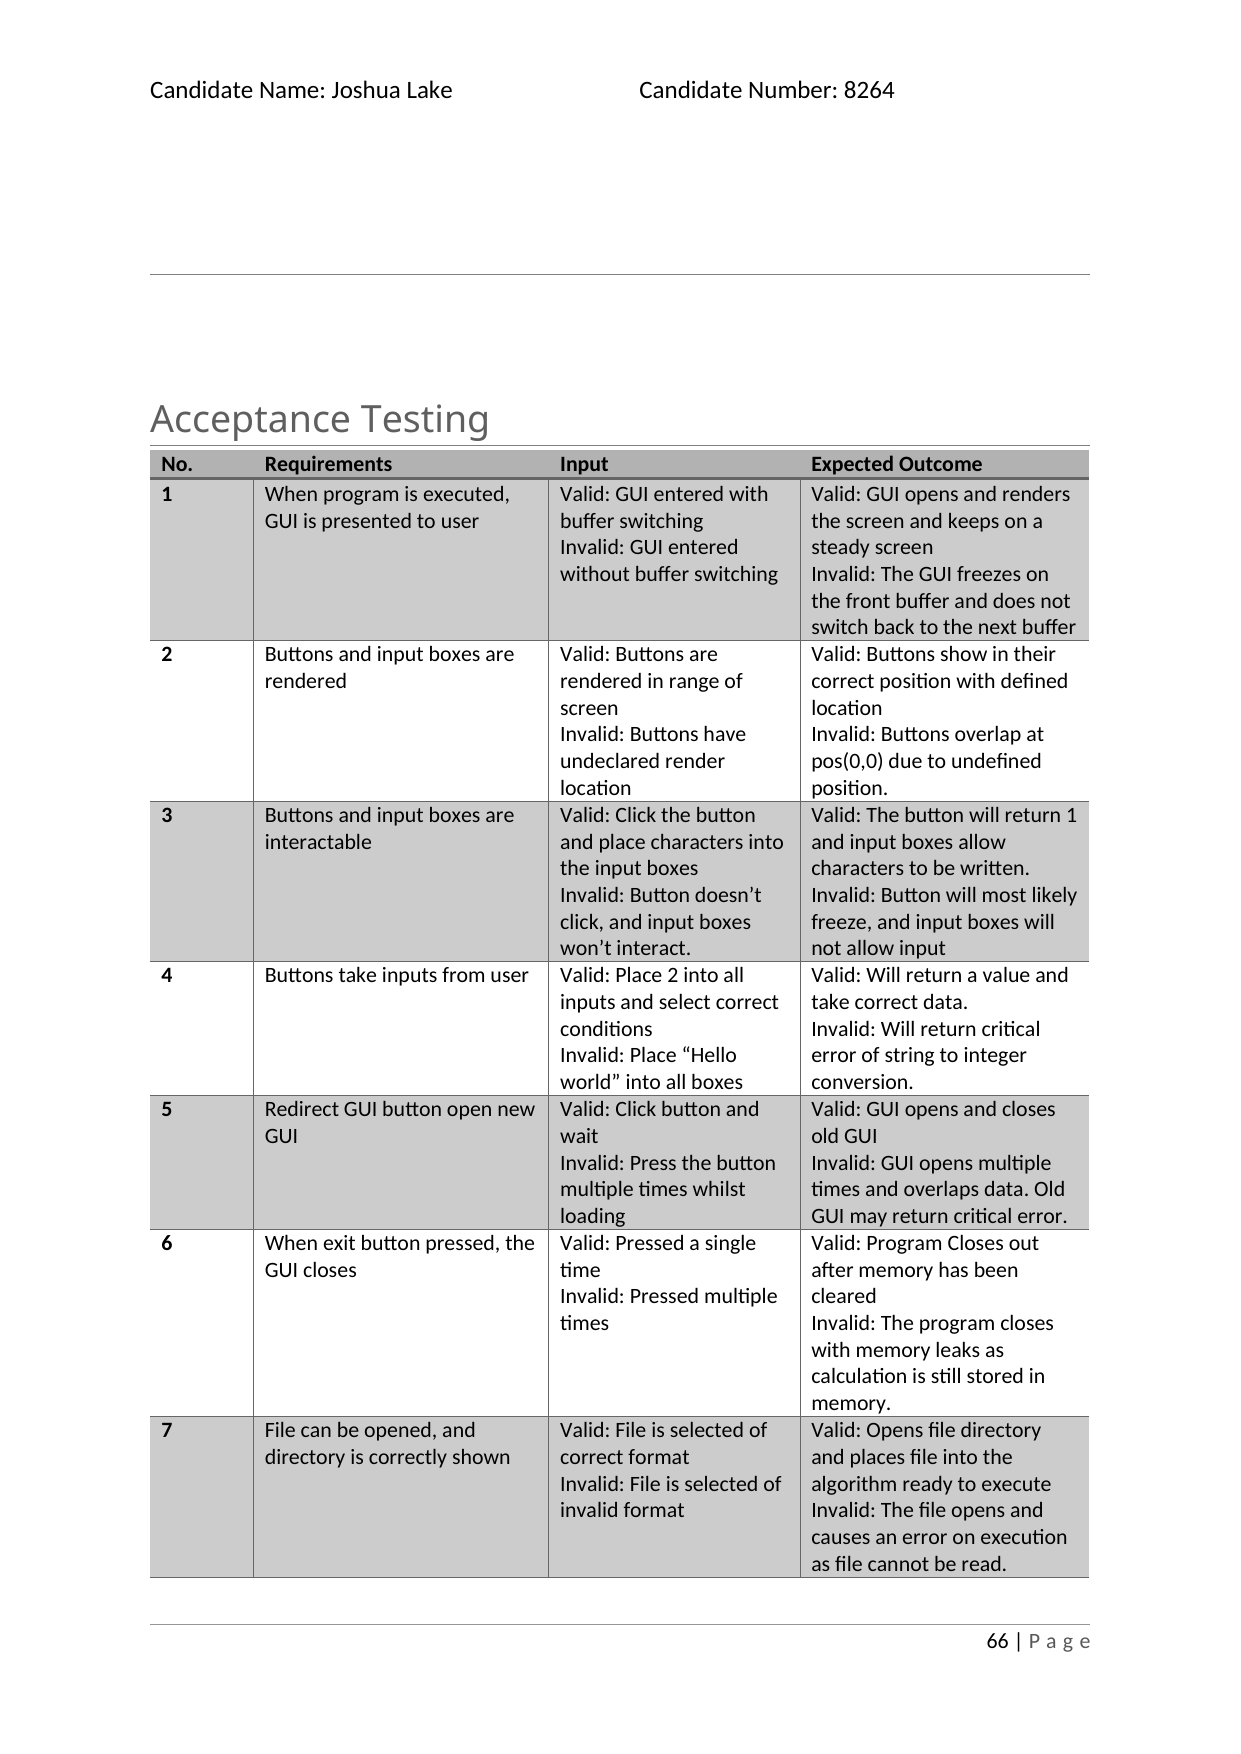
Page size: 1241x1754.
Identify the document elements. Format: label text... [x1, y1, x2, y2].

table_cell File can be opened, and directory is correctly shown [254, 1417, 548, 1577]
table_header Requirements [253, 450, 549, 477]
table_cell When program is executed, GUI is presented to user [254, 480, 548, 640]
table_cell Valid: Place 2 into all inputs and select correct conditions Invalid: Place “Hello world” into all boxes [549, 962, 800, 1095]
table_cell Buttons take inputs from user [254, 962, 548, 1095]
table_cell Valid: Click button and wait Invalid: Press the button multiple times whilst loading [549, 1096, 800, 1229]
table_cell Redirect GUI button open new GUI [254, 1096, 548, 1229]
table_cell Buttons and input boxes are rendered [254, 641, 548, 801]
table_cell 3 [150, 802, 253, 961]
table_cell 6 [150, 1230, 253, 1416]
table_cell Valid: GUI opens and closes old GUI Invalid: GUI opens multiple times and overlaps data. Old GUI may return critical error. [801, 1096, 1089, 1229]
table_cell Valid: Click the button and place characters into the input boxes Invalid: Button doesn’t click, and input boxes won’t interact. [549, 802, 800, 961]
subtitle Acceptance Testing [150, 392, 1090, 445]
table_cell When exit button pressed, the GUI closes [254, 1230, 548, 1416]
table_header Expected Outcome [800, 450, 1089, 477]
table_cell 5 [150, 1096, 253, 1229]
table_cell Valid: File is selected of correct format Invalid: File is selected of invalid format [549, 1417, 800, 1577]
table_cell Valid: Opens file directory and places file into the algorithm ready to execute Invalid: The file opens and causes an error on execution as file cannot be read. [801, 1417, 1089, 1577]
table_cell Valid: Buttons are rendered in range of screen Invalid: Buttons have undeclared render location [549, 641, 800, 801]
table_cell Valid: Will return a value and take correct data. Invalid: Will return critical error of string to integer conversion. [801, 962, 1089, 1095]
table_cell Valid: Buttons show in their correct position with defined location Invalid: Buttons overlap at pos(0,0) due to undefined position. [801, 641, 1089, 801]
table_cell Buttons and input boxes are interactable [254, 802, 548, 961]
table_cell Valid: GUI opens and renders the screen and keeps on a steady screen Invalid: The GUI freezes on the front buffer and does not switch back to the next buffer [801, 480, 1089, 640]
table_cell Valid: Program Closes out after memory has been cleared Invalid: The program closes with memory leaks as calculation is still stored in memory. [801, 1230, 1089, 1416]
table_header Input [549, 450, 800, 477]
table_header No. [150, 450, 253, 477]
table_cell 2 [150, 641, 253, 801]
table_cell 7 [150, 1417, 253, 1577]
table_cell Valid: GUI entered with buffer switching Invalid: GUI entered without buffer switching [549, 480, 800, 640]
table_cell Valid: Pressed a single time Invalid: Pressed multiple times [549, 1230, 800, 1416]
table_cell 1 [150, 480, 253, 640]
table_cell Valid: The button will return 1 and input boxes allow characters to be written. Invalid: Button will most likely freeze, and input boxes will not allow input [801, 802, 1089, 961]
table_cell 4 [150, 962, 253, 1095]
